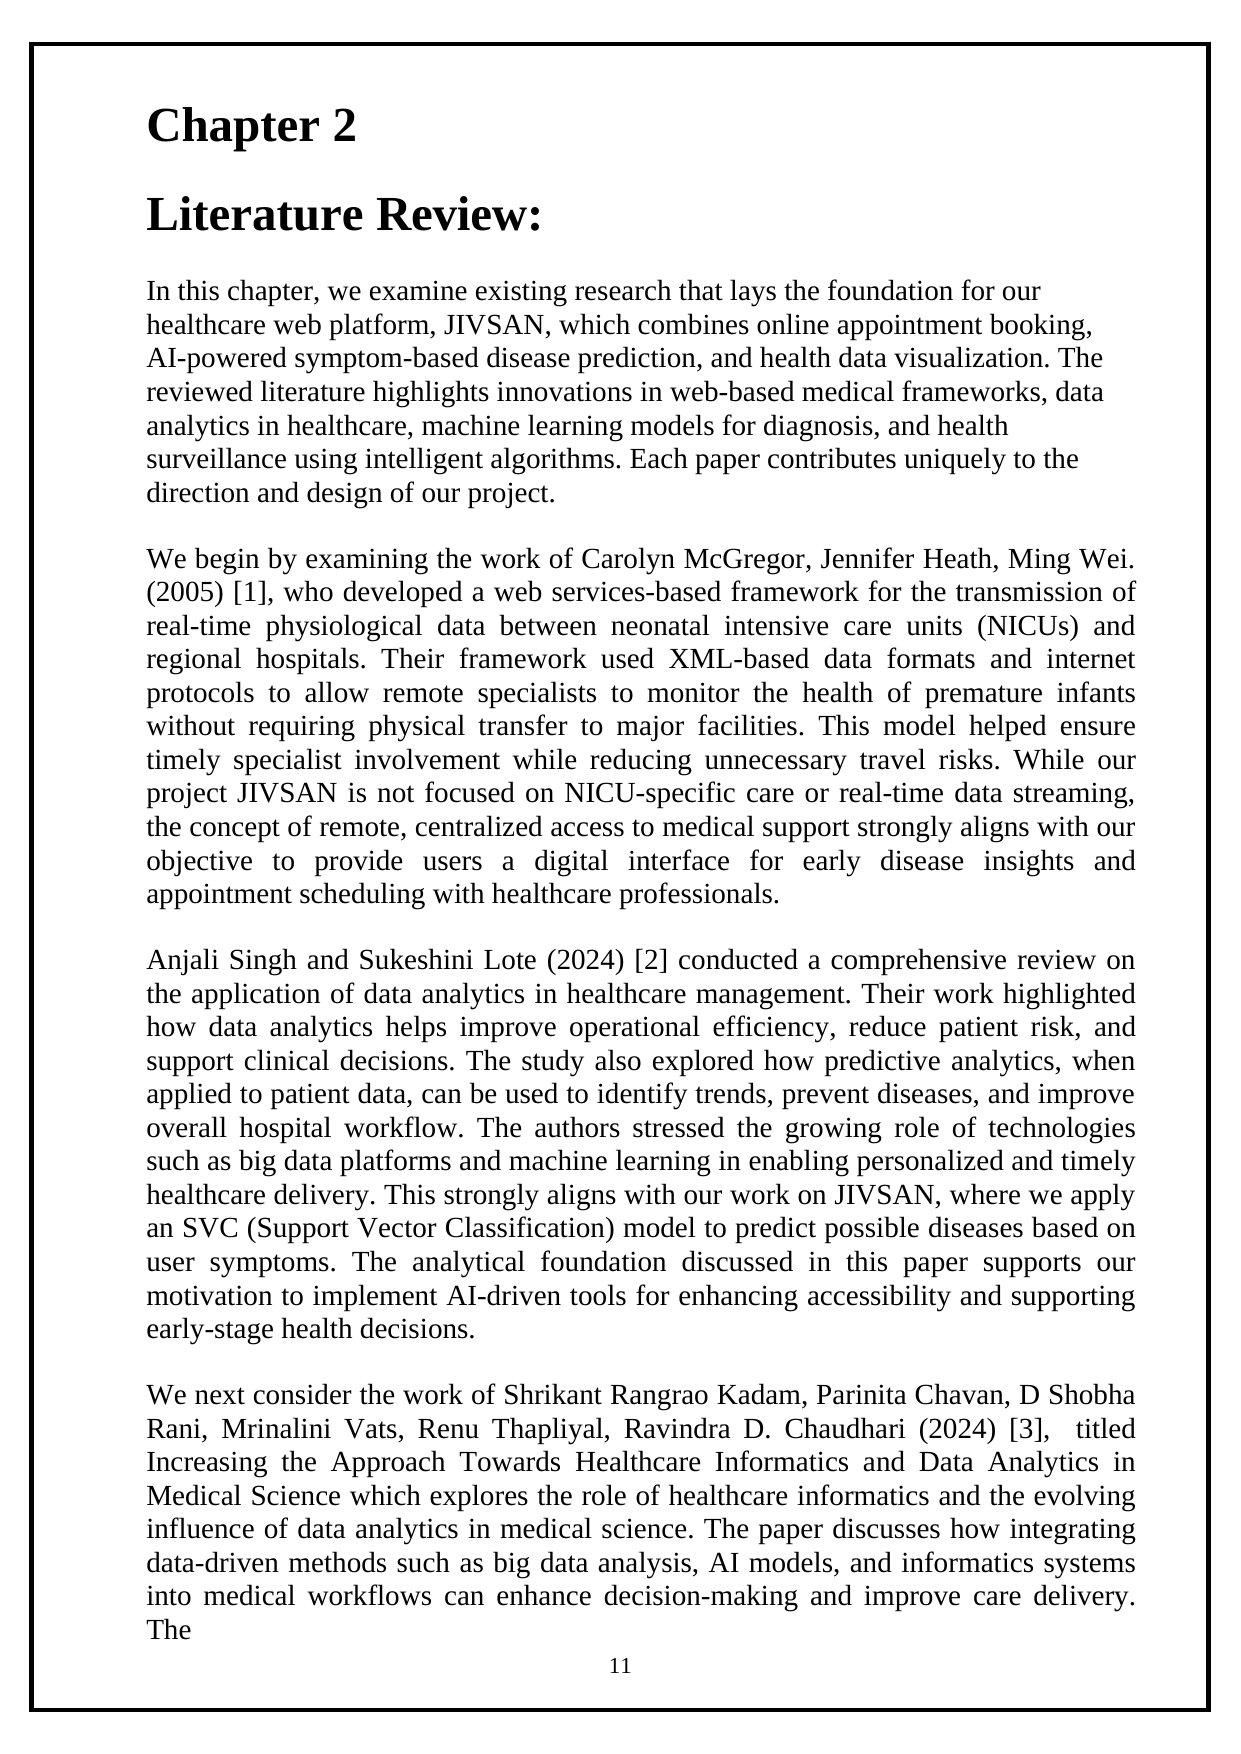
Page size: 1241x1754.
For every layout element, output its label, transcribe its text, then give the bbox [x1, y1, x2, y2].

text In this chapter, we examine existing research that lays the foundation for our healthcare web platform, JIVSAN, which combines online appointment booking, AI-powered symptom-based disease prediction, and health data visualization. The reviewed literature highlights innovations in web-based medical frameworks, data analytics in healthcare, machine learning models for diagnosis, and health surveillance using intelligent algorithms. Each paper contributes uniquely to the direction and design of our project. [146, 273, 1137, 508]
text Anjali Singh and Sukeshini Lote (2024) [2] conducted a comprehensive review on the application of data analytics in healthcare management. Their work highlighted how data analytics helps improve operational efficiency, reduce patient risk, and support clinical decisions. The study also explored how predictive analytics, when applied to patient data, can be used to identify trends, prevent diseases, and improve overall hospital workflow. The authors stressed the growing role of technologies such as big data platforms and machine learning in enabling personalized and timely healthcare delivery. This strongly aligns with our work on JIVSAN, where we apply an SVC (Support Vector Classification) model to predict possible diseases based on user symptoms. The analytical foundation discussed in this paper supports our motivation to implement AI-driven tools for enhancing accessibility and supporting early-stage health decisions. [146, 942, 1137, 1345]
text We begin by examining the work of Carolyn McGregor, Jennifer Heath, Ming Wei. (2005) [1], who developed a web services-based framework for the transmission of real-time physiological data between neonatal intensive care units (NICUs) and regional hospitals. Their framework used XML-based data formats and internet protocols to allow remote specialists to monitor the health of premature infants without requiring physical transfer to major facilities. This model helped ensure timely specialist involvement while reducing unnecessary travel risks. While our project JIVSAN is not focused on NICU-specific care or real-time data streaming, the concept of remote, centralized access to medical support strongly aligns with our objective to provide users a digital interface for early disease insights and appointment scheduling with healthcare professionals. [146, 541, 1137, 910]
subtitle Chapter 2 [146, 96, 1137, 152]
text We next consider the work of Shrikant Rangrao Kadam, Parinita Chavan, D Shobha Rani, Mrinalini Vats, Renu Thapliyal, Ravindra D. Chaudhari (2024) [3], titled Increasing the Approach Towards Healthcare Informatics and Data Analytics in Medical Science which explores the role of healthcare informatics and the evolving influence of data analytics in medical science. The paper discusses how integrating data-driven methods such as big data analysis, AI models, and informatics systems into medical workflows can enhance decision-making and improve care delivery. The [146, 1377, 1137, 1646]
text Literature Review: [146, 185, 1137, 241]
